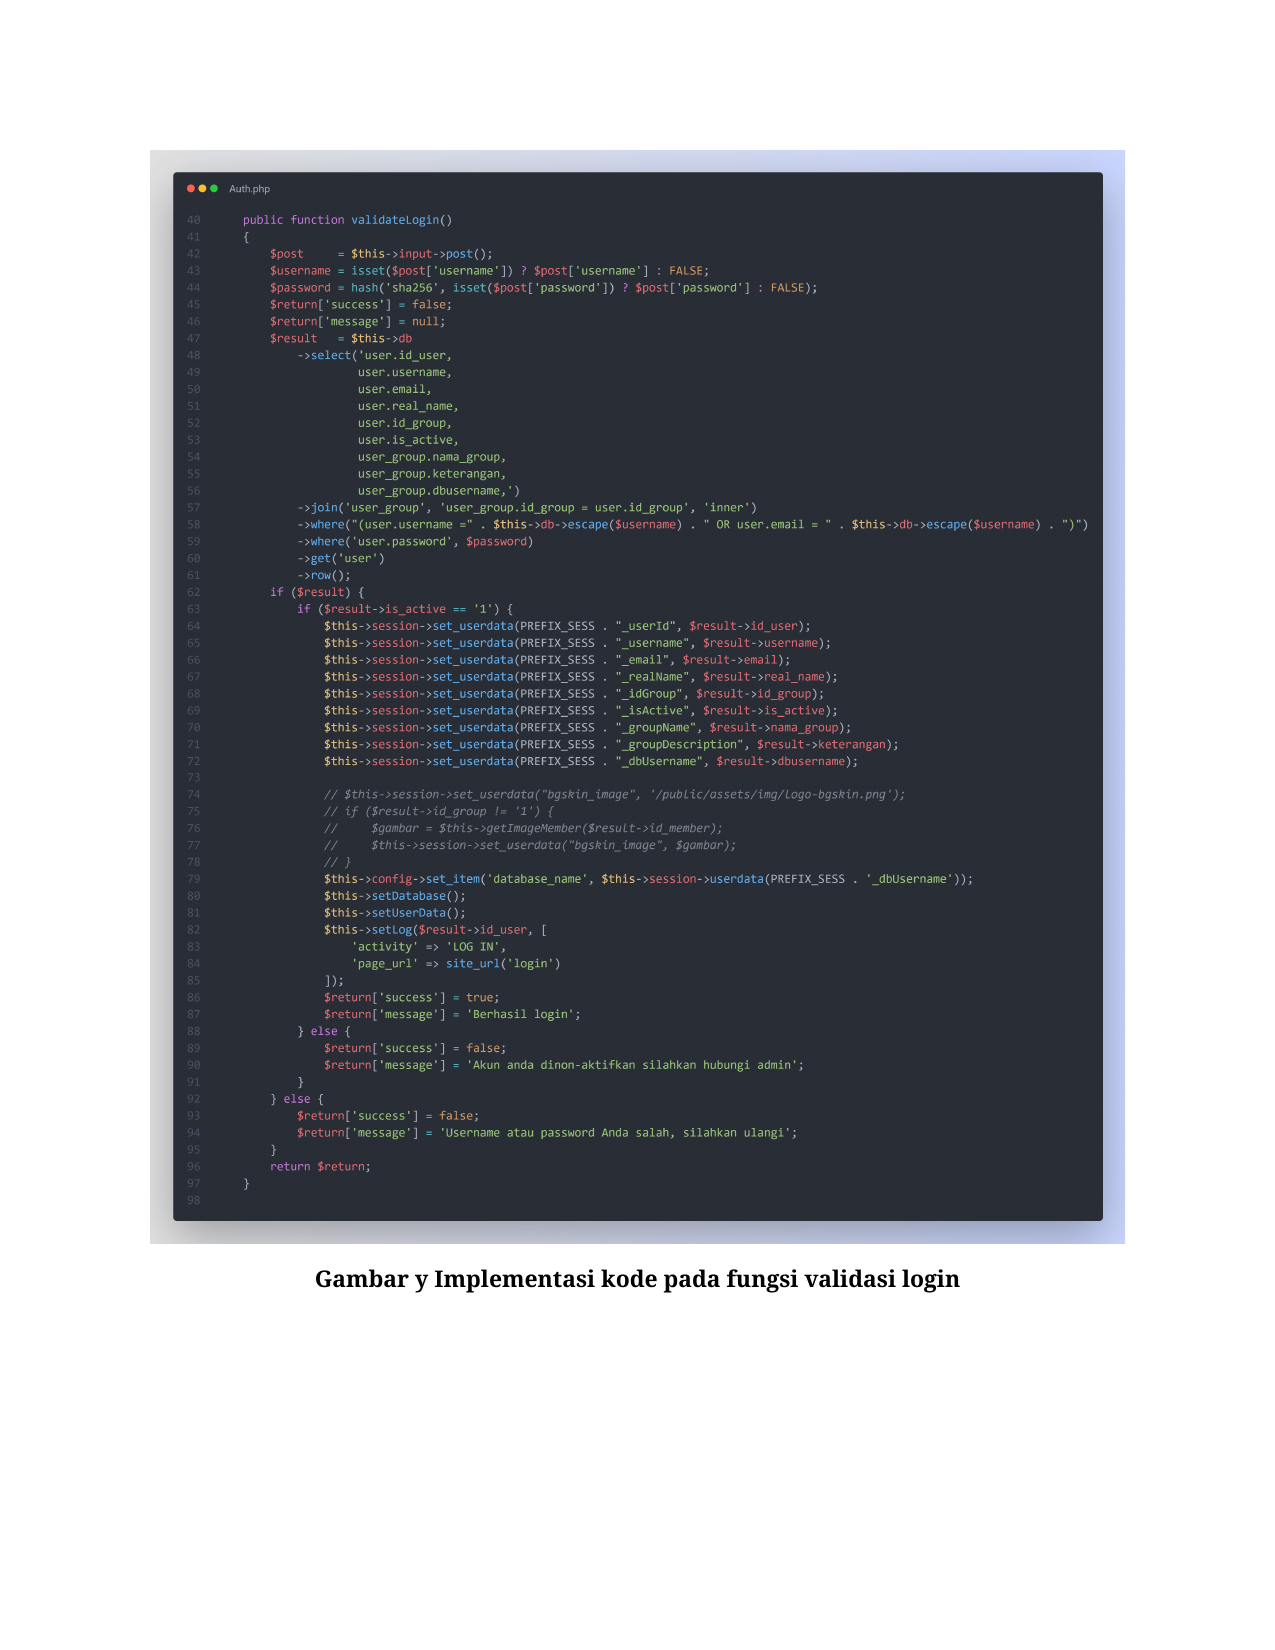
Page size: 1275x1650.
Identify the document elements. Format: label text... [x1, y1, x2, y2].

picture [150, 150, 1125, 1244]
text Gambar y Implementasi kode pada fungsi validasi login [150, 1263, 1125, 1294]
